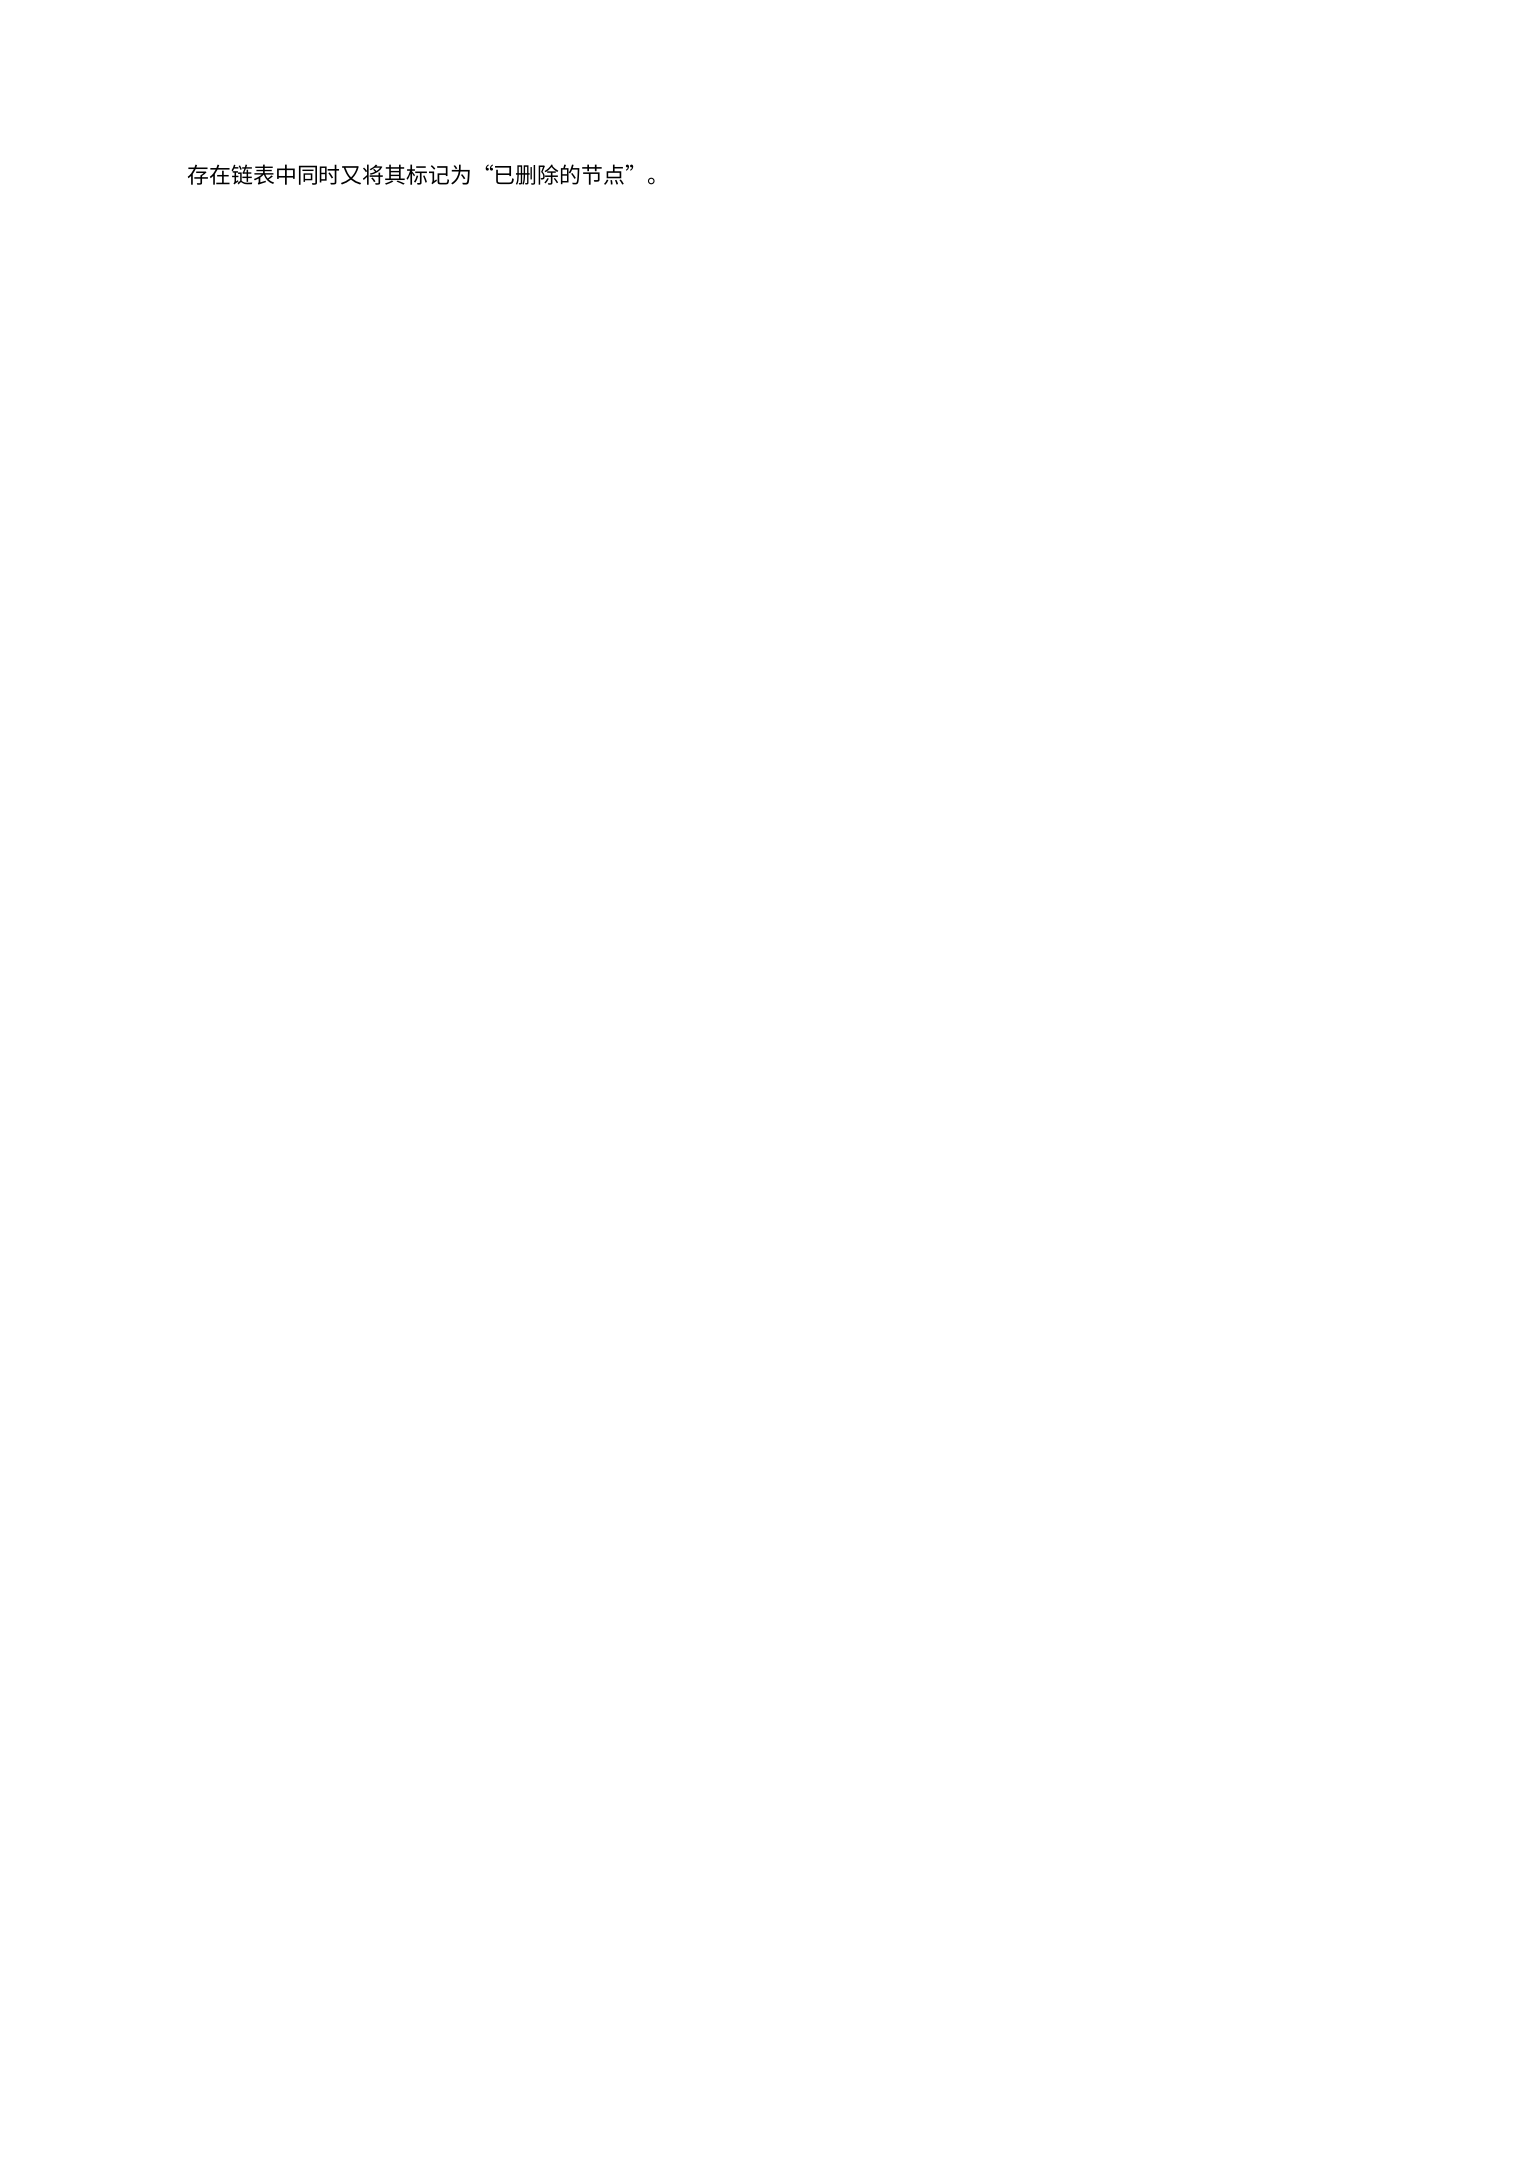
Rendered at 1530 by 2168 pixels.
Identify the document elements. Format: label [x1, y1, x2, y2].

text [187, 157, 1342, 190]
